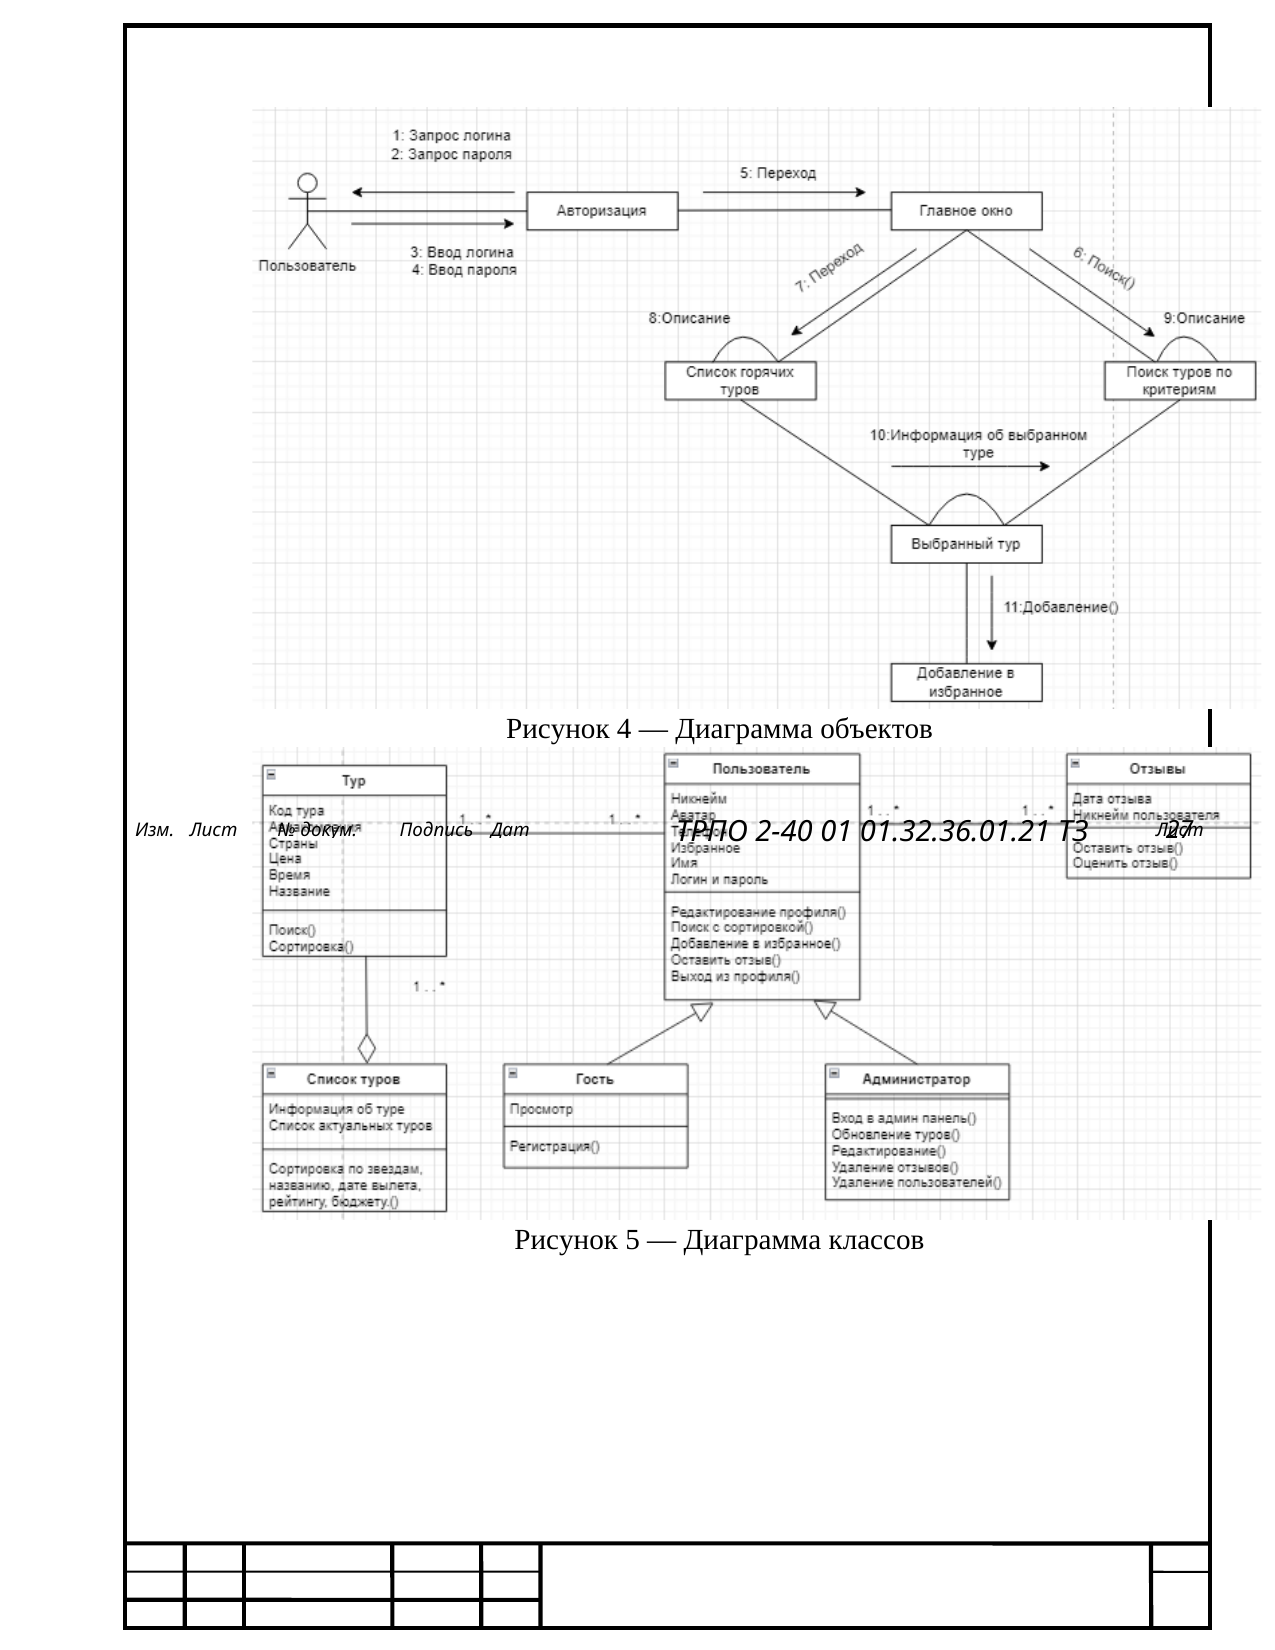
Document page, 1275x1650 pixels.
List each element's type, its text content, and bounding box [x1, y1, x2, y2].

picture [252, 747, 1262, 1220]
text Рисунок 5 — Диаграмма классов [252, 1222, 1186, 1256]
picture [252, 107, 1262, 709]
text Рисунок 4 — Диаграмма объектов [252, 711, 1186, 745]
